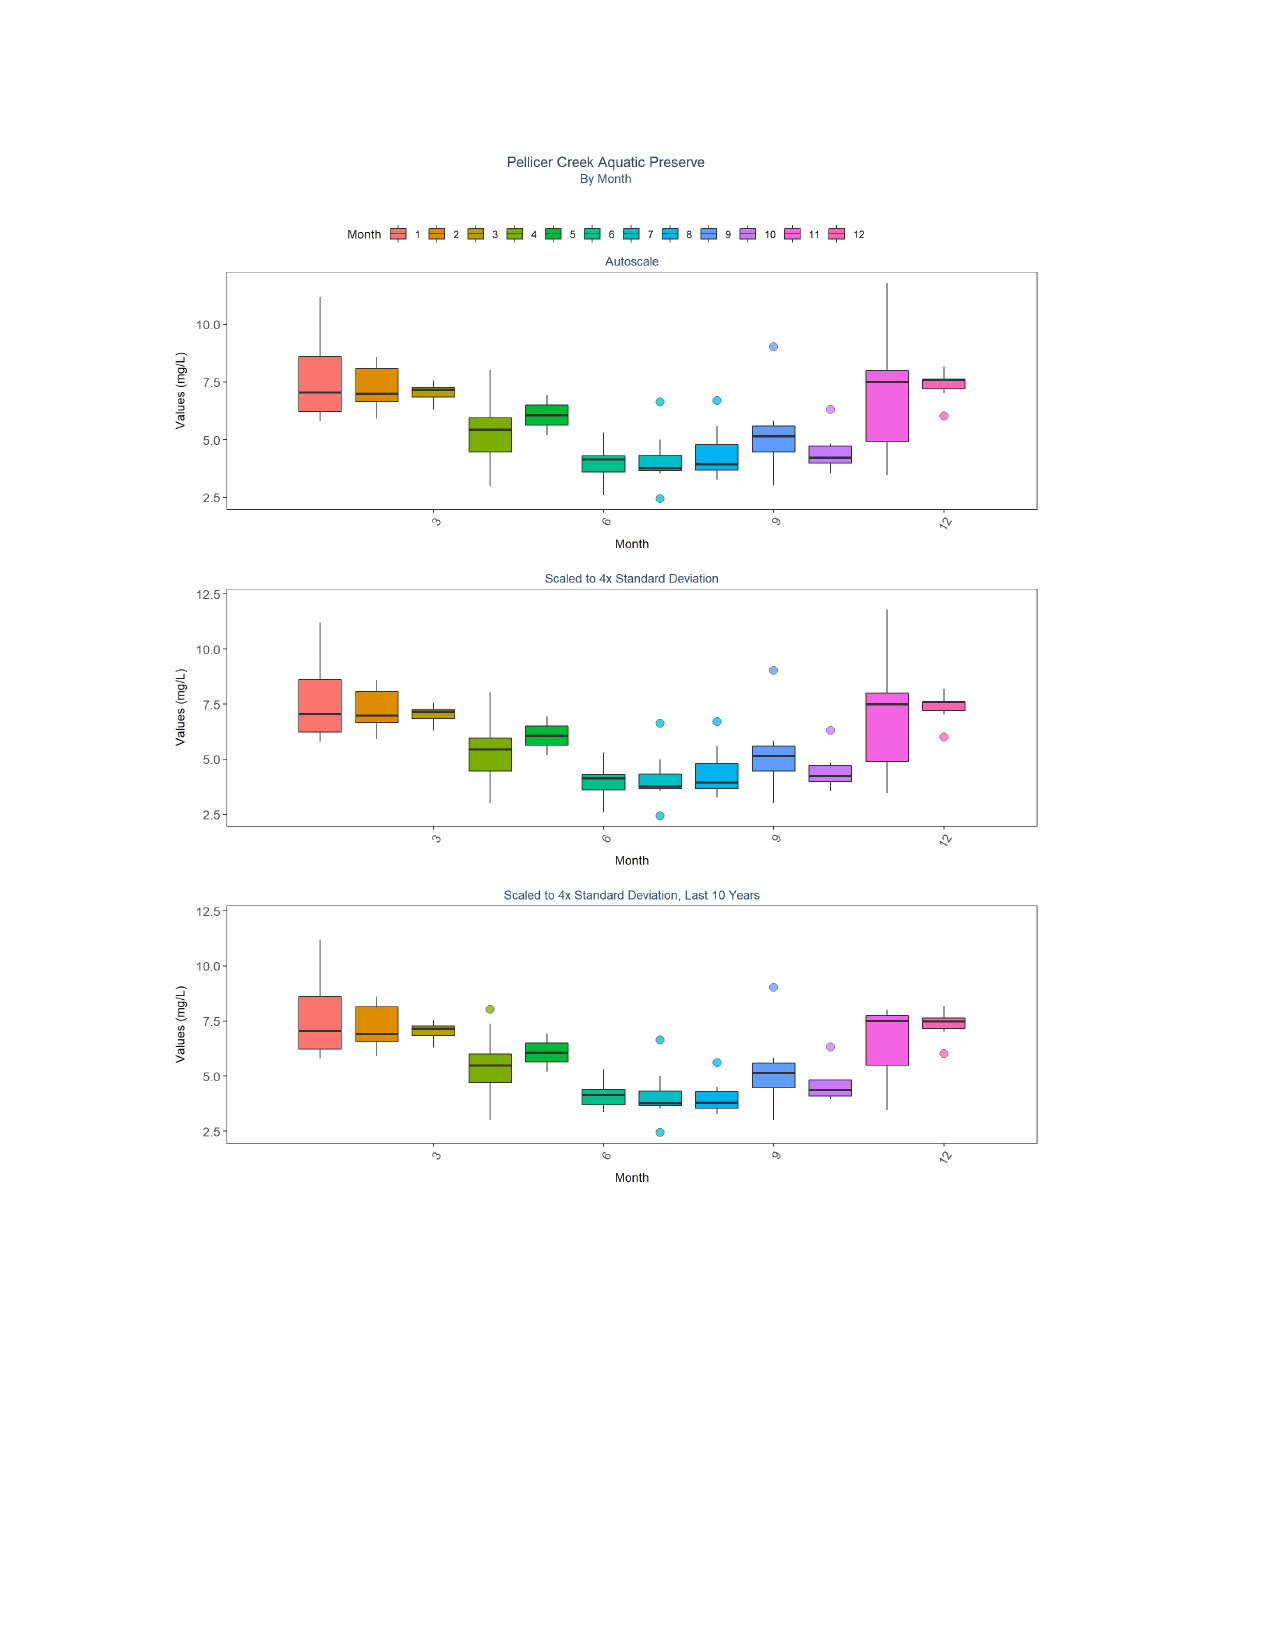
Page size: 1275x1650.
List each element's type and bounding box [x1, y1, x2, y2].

picture [168, 150, 1044, 1200]
